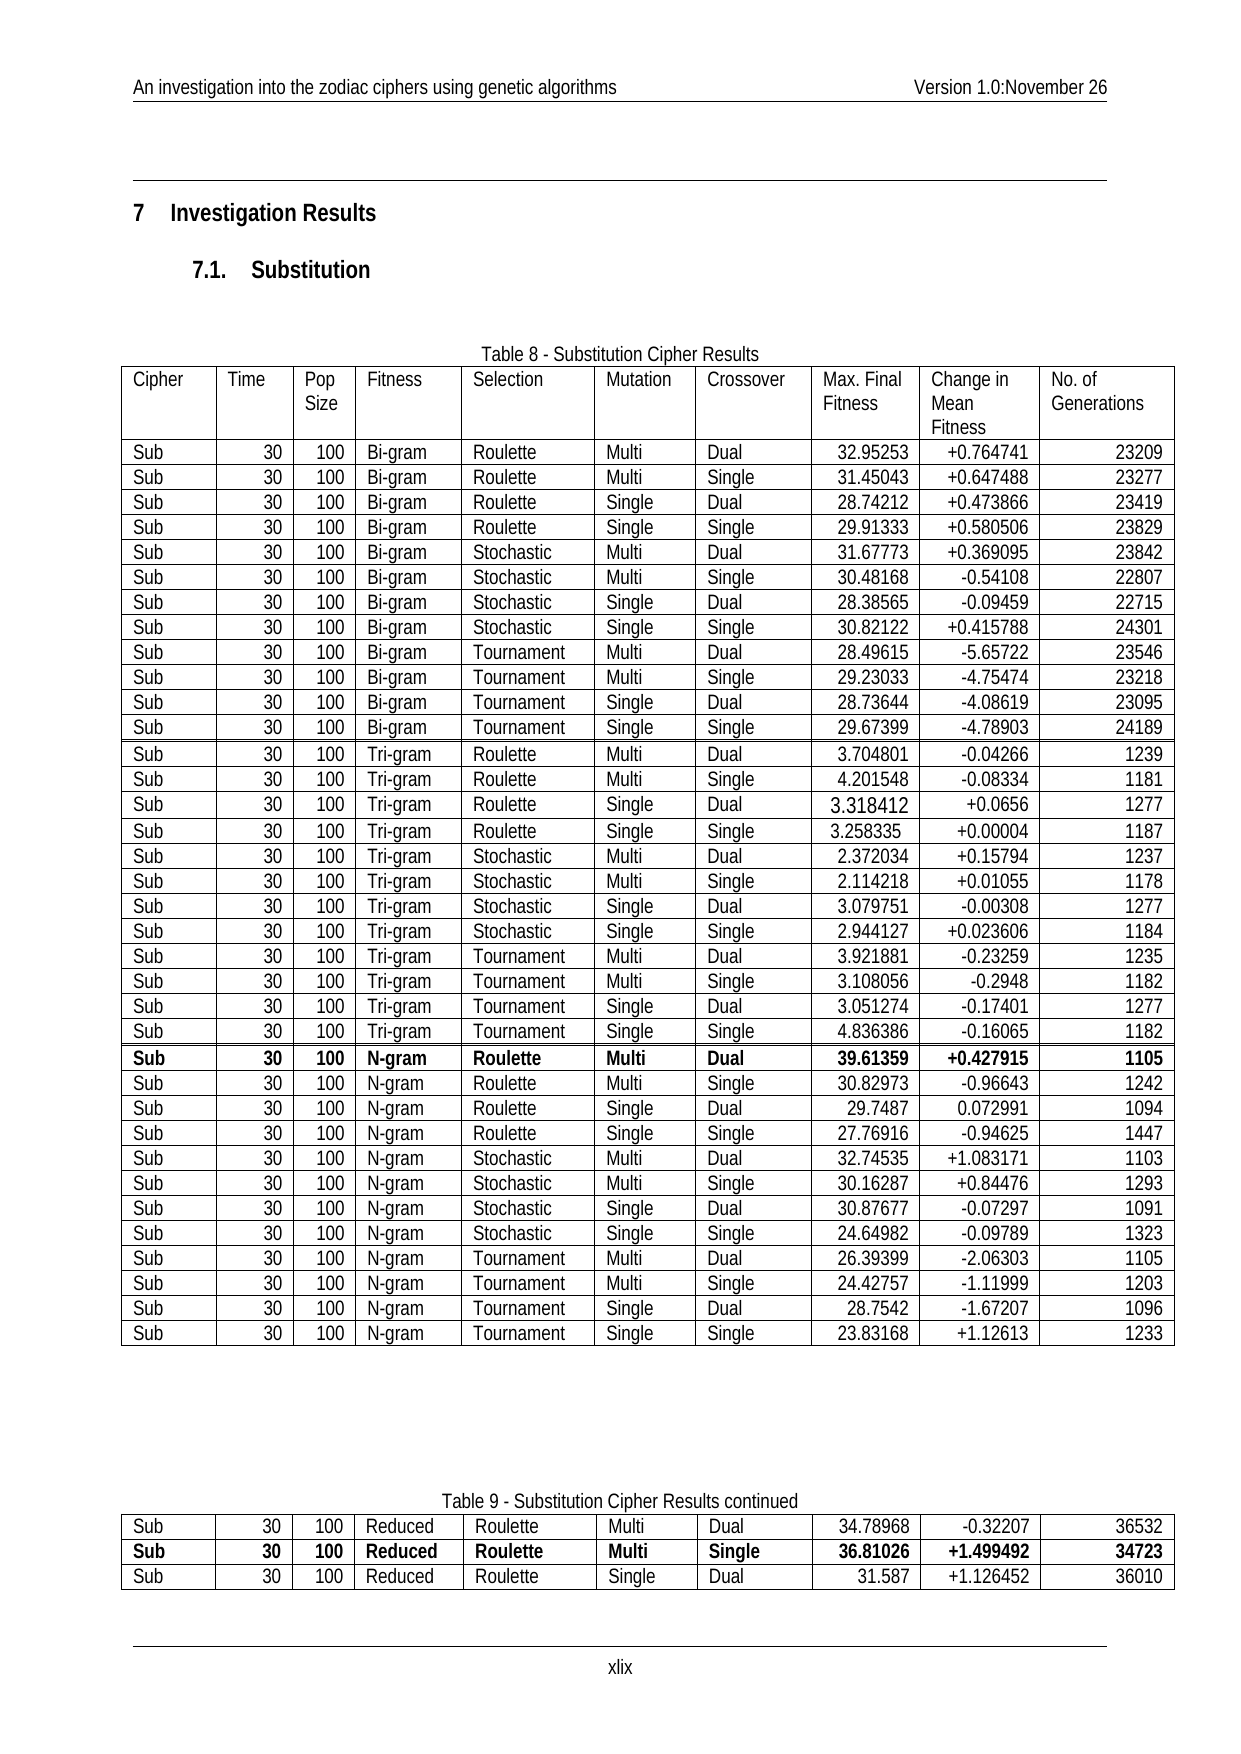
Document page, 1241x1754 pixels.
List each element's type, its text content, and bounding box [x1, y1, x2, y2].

table_cell 30 [217, 1046, 293, 1070]
table_cell 100 [294, 615, 355, 639]
table_cell 30.82122 [812, 615, 919, 639]
table_cell Bi-gram [356, 490, 461, 514]
table_cell 27.76916 [812, 1121, 919, 1145]
table_cell 1203 [1040, 1271, 1174, 1295]
table_cell 100 [294, 665, 355, 689]
table_header Fitness [356, 367, 461, 439]
table_cell 30 [217, 715, 293, 739]
table_cell Single [595, 490, 695, 514]
table_cell Tournament [462, 1296, 594, 1320]
table_cell 23.83168 [812, 1321, 919, 1345]
table_cell -0.96643 [920, 1071, 1039, 1095]
table_cell Roulette [462, 767, 594, 791]
table_cell Bi-gram [356, 590, 461, 614]
table_cell Tournament [462, 1019, 594, 1043]
table_cell 31.587 [813, 1565, 920, 1588]
table_cell 1233 [1040, 1321, 1174, 1345]
table_cell N-gram [356, 1046, 461, 1070]
table_cell -0.08334 [920, 767, 1039, 791]
table_cell 30 [217, 1146, 293, 1170]
table_cell Multi [595, 1146, 695, 1170]
table_cell Single [696, 615, 811, 639]
table_cell Bi-gram [356, 515, 461, 539]
table_cell N-gram [356, 1171, 461, 1195]
table_cell Sub [122, 565, 216, 589]
table_cell 100 [294, 742, 355, 766]
table_cell +0.84476 [920, 1171, 1039, 1195]
table_cell Sub [122, 819, 216, 843]
table_header Cipher [122, 367, 216, 439]
table_cell 100 [294, 1146, 355, 1170]
table_cell Multi [595, 440, 695, 464]
table_cell 100 [294, 715, 355, 739]
table_cell Multi [595, 1271, 695, 1295]
table_cell 29.23033 [812, 665, 919, 689]
table_cell Sub [122, 465, 216, 489]
table_cell 100 [294, 565, 355, 589]
table_cell Multi [595, 742, 695, 766]
table_cell Sub [122, 1121, 216, 1145]
table_cell Tri-gram [356, 994, 461, 1018]
table_cell 2.944127 [812, 919, 919, 943]
table_cell 22807 [1040, 565, 1174, 589]
table_cell 30 [217, 1246, 293, 1270]
table_header Max. Final Fitness [812, 367, 919, 439]
table_cell Sub [122, 944, 216, 968]
table_cell Sub [122, 615, 216, 639]
table_cell Bi-gram [356, 640, 461, 664]
table_cell 100 [294, 994, 355, 1018]
table_cell Single [696, 465, 811, 489]
table_cell Sub [122, 1196, 216, 1220]
table_cell -5.65722 [920, 640, 1039, 664]
table_cell Sub [122, 540, 216, 564]
table_cell 100 [294, 1171, 355, 1195]
table_cell Single [696, 1121, 811, 1145]
table_cell 30 [217, 690, 293, 714]
table_cell Roulette [462, 465, 594, 489]
table_cell -0.07297 [920, 1196, 1039, 1220]
table_cell Dual [696, 490, 811, 514]
table_cell 24301 [1040, 615, 1174, 639]
table_cell 30.16287 [812, 1171, 919, 1195]
table_cell Multi [597, 1540, 697, 1563]
table_cell +0.01055 [920, 869, 1039, 893]
table_cell Single [696, 869, 811, 893]
table_cell Roulette [462, 792, 594, 818]
table_cell Tri-gram [356, 792, 461, 818]
table_cell 30 [217, 819, 293, 843]
table_cell 100 [293, 1565, 354, 1588]
table_cell 100 [294, 1196, 355, 1220]
table_cell Sub [122, 640, 216, 664]
table_cell Stochastic [462, 919, 594, 943]
table_cell Stochastic [462, 565, 594, 589]
table_header Sub [122, 1515, 215, 1538]
table_cell 1182 [1040, 969, 1174, 993]
table_cell +0.023606 [920, 919, 1039, 943]
table_cell 28.74212 [812, 490, 919, 514]
table_cell 100 [294, 1246, 355, 1270]
table_cell 36.81026 [813, 1540, 920, 1563]
table_cell 28.7542 [812, 1296, 919, 1320]
table_cell Single [595, 690, 695, 714]
table_cell Sub [122, 767, 216, 791]
table_cell 1323 [1040, 1221, 1174, 1245]
table_cell 2.372034 [812, 844, 919, 868]
table_cell +1.499492 [921, 1540, 1040, 1563]
table_cell 32.74535 [812, 1146, 919, 1170]
table_cell Single [595, 919, 695, 943]
table_cell Dual [696, 1046, 811, 1070]
table_cell Multi [595, 969, 695, 993]
table_cell 30 [217, 615, 293, 639]
table_cell 30 [217, 515, 293, 539]
table_cell 100 [294, 767, 355, 791]
table_cell Single [696, 1221, 811, 1245]
table_cell 24.42757 [812, 1271, 919, 1295]
table_cell Tournament [462, 944, 594, 968]
table_cell Sub [122, 1221, 216, 1245]
table_cell 30 [217, 1296, 293, 1320]
table_cell 100 [294, 819, 355, 843]
table_cell 23209 [1040, 440, 1174, 464]
table_cell Tournament [462, 690, 594, 714]
table_cell Single [696, 767, 811, 791]
table_header -0.32207 [921, 1515, 1040, 1538]
table_cell 100 [294, 1121, 355, 1145]
table_cell N-gram [356, 1321, 461, 1345]
table_cell 3.051274 [812, 994, 919, 1018]
table_cell 100 [294, 869, 355, 893]
table_cell 30 [217, 1171, 293, 1195]
table_cell 100 [294, 844, 355, 868]
table_cell Dual [698, 1565, 812, 1588]
table_cell 100 [294, 1096, 355, 1120]
table_cell +0.15794 [920, 844, 1039, 868]
table_cell Stochastic [462, 1221, 594, 1245]
table_cell Tournament [462, 640, 594, 664]
table_cell Reduced [355, 1540, 463, 1563]
table_cell +0.369095 [920, 540, 1039, 564]
table_cell 3.108056 [812, 969, 919, 993]
table_cell Single [595, 1221, 695, 1245]
table_cell Roulette [462, 1071, 594, 1095]
table_cell Single [696, 919, 811, 943]
table_cell N-gram [356, 1196, 461, 1220]
table_cell Tri-gram [356, 1019, 461, 1043]
table_cell 3.079751 [812, 894, 919, 918]
table_cell Dual [696, 1096, 811, 1120]
table_cell 1181 [1040, 767, 1174, 791]
table_cell Tri-gram [356, 919, 461, 943]
table_cell -1.67207 [920, 1296, 1039, 1320]
table_cell Tri-gram [356, 819, 461, 843]
table_cell Multi [595, 869, 695, 893]
table_cell Single [595, 1121, 695, 1145]
table_cell Bi-gram [356, 540, 461, 564]
table_cell Roulette [462, 440, 594, 464]
table_cell Single [696, 715, 811, 739]
table_cell Sub [122, 715, 216, 739]
table_cell 100 [294, 1221, 355, 1245]
table_cell Single [696, 1271, 811, 1295]
table_cell 30 [216, 1565, 292, 1588]
table_cell 1277 [1040, 792, 1174, 818]
table_cell Reduced [355, 1565, 463, 1588]
table_cell 1237 [1040, 844, 1174, 868]
table_cell +0.427915 [920, 1046, 1039, 1070]
table_cell Tournament [462, 969, 594, 993]
table_header No. of Generations [1040, 367, 1174, 439]
table_cell 1239 [1040, 742, 1174, 766]
table_cell 1105 [1040, 1246, 1174, 1270]
table_cell 30.87677 [812, 1196, 919, 1220]
table_cell 32.95253 [812, 440, 919, 464]
table_cell 31.45043 [812, 465, 919, 489]
table_cell Roulette [462, 515, 594, 539]
table_cell 100 [294, 490, 355, 514]
table_cell 100 [294, 919, 355, 943]
table_cell -0.04266 [920, 742, 1039, 766]
table_cell 100 [294, 1071, 355, 1095]
table_cell -0.94625 [920, 1121, 1039, 1145]
table_cell Bi-gram [356, 440, 461, 464]
table_cell 23095 [1040, 690, 1174, 714]
table_cell Bi-gram [356, 615, 461, 639]
table_cell N-gram [356, 1146, 461, 1170]
table_cell N-gram [356, 1071, 461, 1095]
table_cell Single [696, 1171, 811, 1195]
table_cell 30 [217, 1096, 293, 1120]
table_cell 30 [217, 742, 293, 766]
table_cell Multi [595, 640, 695, 664]
table_header Multi [597, 1515, 697, 1538]
table_cell Roulette [462, 490, 594, 514]
table_cell Single [595, 1019, 695, 1043]
table_cell Sub [122, 919, 216, 943]
table_cell 100 [294, 1046, 355, 1070]
table_cell Dual [696, 844, 811, 868]
table_cell Single [696, 565, 811, 589]
table_cell Single [595, 1321, 695, 1345]
table_cell Multi [595, 1171, 695, 1195]
table_cell 23546 [1040, 640, 1174, 664]
table_cell 1447 [1040, 1121, 1174, 1145]
table_cell 23277 [1040, 465, 1174, 489]
table_cell Sub [122, 1071, 216, 1095]
table_cell 36010 [1041, 1565, 1174, 1588]
table_cell Sub [122, 1246, 216, 1270]
table_cell Tri-gram [356, 767, 461, 791]
table_cell 31.67773 [812, 540, 919, 564]
table_cell +0.580506 [920, 515, 1039, 539]
table_cell 30 [217, 844, 293, 868]
table_cell Single [696, 1071, 811, 1095]
table_cell Multi [595, 844, 695, 868]
table_cell N-gram [356, 1271, 461, 1295]
table_cell 1187 [1040, 819, 1174, 843]
table_cell Multi [595, 540, 695, 564]
subtitle Investigation Results [133, 181, 1107, 226]
table_cell Single [595, 994, 695, 1018]
table_cell 1242 [1040, 1071, 1174, 1095]
table_cell Single [595, 1096, 695, 1120]
table_cell Sub [122, 490, 216, 514]
table_cell Roulette [464, 1565, 596, 1588]
table_header Selection [462, 367, 594, 439]
table_cell 30 [217, 994, 293, 1018]
table_cell 30 [217, 1121, 293, 1145]
table_cell Dual [696, 1196, 811, 1220]
table_cell 100 [294, 515, 355, 539]
table_cell Bi-gram [356, 690, 461, 714]
table_cell -0.09459 [920, 590, 1039, 614]
table_cell -4.75474 [920, 665, 1039, 689]
table_cell 28.49615 [812, 640, 919, 664]
table_cell 30 [217, 540, 293, 564]
table_cell +0.764741 [920, 440, 1039, 464]
table_cell -0.16065 [920, 1019, 1039, 1043]
table_cell Sub [122, 665, 216, 689]
table_cell 30 [217, 969, 293, 993]
table_cell 29.91333 [812, 515, 919, 539]
table_cell Stochastic [462, 1146, 594, 1170]
table_cell 30 [217, 490, 293, 514]
table_cell Roulette [464, 1540, 596, 1563]
table_cell 3.704801 [812, 742, 919, 766]
table_cell Bi-gram [356, 465, 461, 489]
table_cell 30 [217, 465, 293, 489]
table_cell Stochastic [462, 540, 594, 564]
table_cell Stochastic [462, 1196, 594, 1220]
table_header Reduced [355, 1515, 463, 1538]
table_cell Dual [696, 590, 811, 614]
table_cell 22715 [1040, 590, 1174, 614]
table_cell 1103 [1040, 1146, 1174, 1170]
table_cell 30 [217, 665, 293, 689]
table_cell Multi [595, 767, 695, 791]
table_cell N-gram [356, 1246, 461, 1270]
table_cell 30 [217, 590, 293, 614]
table_cell 24.64982 [812, 1221, 919, 1245]
table_cell 1277 [1040, 894, 1174, 918]
table_cell Sub [122, 1296, 216, 1320]
table_cell Multi [595, 944, 695, 968]
table_cell Single [595, 819, 695, 843]
table_cell Multi [595, 1046, 695, 1070]
table_cell +1.126452 [921, 1565, 1040, 1588]
table_cell Roulette [462, 819, 594, 843]
subtitle Substitution [192, 255, 1107, 284]
table_cell -0.00308 [920, 894, 1039, 918]
table_cell 100 [294, 465, 355, 489]
table_header 34.78968 [813, 1515, 920, 1538]
table_cell Sub [122, 844, 216, 868]
table_cell 0.072991 [920, 1096, 1039, 1120]
table_cell 3.318412 [812, 792, 919, 818]
table_cell 1182 [1040, 1019, 1174, 1043]
table_cell Tournament [462, 1271, 594, 1295]
table_cell Single [696, 1019, 811, 1043]
table_cell Bi-gram [356, 665, 461, 689]
table_cell 100 [294, 540, 355, 564]
table_cell Sub [122, 1321, 216, 1345]
table_cell +0.647488 [920, 465, 1039, 489]
table_cell Single [595, 1296, 695, 1320]
table_cell Single [595, 715, 695, 739]
table_header Dual [698, 1515, 812, 1538]
table_cell 30 [217, 1196, 293, 1220]
table_cell 30 [217, 1221, 293, 1245]
table_cell 26.39399 [812, 1246, 919, 1270]
table_cell Multi [595, 1246, 695, 1270]
table_cell 30 [217, 894, 293, 918]
table_cell Sub [122, 1046, 216, 1070]
table_cell Single [696, 1321, 811, 1345]
table_cell Sub [122, 1019, 216, 1043]
table_cell Tri-gram [356, 944, 461, 968]
table_cell Sub [122, 515, 216, 539]
table_cell Tournament [462, 994, 594, 1018]
table_cell 30 [216, 1540, 292, 1563]
table_cell +0.415788 [920, 615, 1039, 639]
table_header 36532 [1041, 1515, 1174, 1538]
table_cell Dual [696, 792, 811, 818]
table_cell Single [597, 1565, 697, 1588]
table_cell 1091 [1040, 1196, 1174, 1220]
table_cell Sub [122, 894, 216, 918]
table_cell 3.921881 [812, 944, 919, 968]
table_cell 100 [294, 944, 355, 968]
table_cell 100 [294, 590, 355, 614]
table_cell 23842 [1040, 540, 1174, 564]
table_cell 1178 [1040, 869, 1174, 893]
table_cell 30 [217, 919, 293, 943]
table_cell Single [696, 515, 811, 539]
table_cell 100 [294, 690, 355, 714]
table_cell 34723 [1041, 1540, 1174, 1563]
table_header 30 [216, 1515, 292, 1538]
table_cell Dual [696, 540, 811, 564]
table_header Crossover [696, 367, 811, 439]
table_cell +0.00004 [920, 819, 1039, 843]
table_cell Sub [122, 1171, 216, 1195]
table_cell Tri-gram [356, 742, 461, 766]
table_cell Stochastic [462, 1171, 594, 1195]
table_cell 30.82973 [812, 1071, 919, 1095]
table_cell Sub [122, 969, 216, 993]
table_cell 100 [294, 1296, 355, 1320]
table_cell 30 [217, 1321, 293, 1345]
table_cell 23829 [1040, 515, 1174, 539]
table_cell 24189 [1040, 715, 1174, 739]
table_cell 28.38565 [812, 590, 919, 614]
table_cell Dual [696, 1146, 811, 1170]
table_cell Sub [122, 1096, 216, 1120]
table_cell 39.61359 [812, 1046, 919, 1070]
table_cell Multi [595, 465, 695, 489]
table_cell N-gram [356, 1296, 461, 1320]
table_cell Single [696, 819, 811, 843]
table_cell 100 [294, 440, 355, 464]
table_cell Dual [696, 440, 811, 464]
table_cell Tri-gram [356, 969, 461, 993]
table_cell 30.48168 [812, 565, 919, 589]
table_cell Tri-gram [356, 869, 461, 893]
table_cell Dual [696, 1296, 811, 1320]
table_cell Single [595, 515, 695, 539]
table_cell Stochastic [462, 590, 594, 614]
table_cell Dual [696, 894, 811, 918]
table_cell +1.12613 [920, 1321, 1039, 1345]
table_cell 1277 [1040, 994, 1174, 1018]
table_header Pop Size [294, 367, 355, 439]
table_cell 100 [294, 1019, 355, 1043]
table_cell 100 [294, 792, 355, 818]
table_header 100 [293, 1515, 354, 1538]
table_cell 30 [217, 792, 293, 818]
table_cell Dual [696, 690, 811, 714]
table_cell Single [698, 1540, 812, 1563]
table_cell -0.17401 [920, 994, 1039, 1018]
table_cell Multi [595, 565, 695, 589]
table_cell -0.54108 [920, 565, 1039, 589]
table_cell Sub [122, 1146, 216, 1170]
table_cell -4.78903 [920, 715, 1039, 739]
table_cell 100 [294, 640, 355, 664]
table_cell 30 [217, 869, 293, 893]
table_cell 100 [294, 1271, 355, 1295]
table_cell +1.083171 [920, 1146, 1039, 1170]
table_cell 4.201548 [812, 767, 919, 791]
table_cell -0.09789 [920, 1221, 1039, 1245]
table_cell 100 [293, 1540, 354, 1563]
table_cell -0.2948 [920, 969, 1039, 993]
table_cell 30 [217, 565, 293, 589]
table_cell Roulette [462, 1121, 594, 1145]
table_cell Tri-gram [356, 894, 461, 918]
table_cell +0.473866 [920, 490, 1039, 514]
table_cell Single [595, 894, 695, 918]
table_cell Single [595, 615, 695, 639]
table_cell Sub [122, 1271, 216, 1295]
table_cell Stochastic [462, 869, 594, 893]
table_cell Sub [122, 440, 216, 464]
table_cell Sub [122, 792, 216, 818]
table_cell Sub [122, 742, 216, 766]
table_cell Tournament [462, 1246, 594, 1270]
table_cell Stochastic [462, 615, 594, 639]
table_cell 30 [217, 1019, 293, 1043]
table_cell 100 [294, 1321, 355, 1345]
table_cell -0.23259 [920, 944, 1039, 968]
table_cell 23419 [1040, 490, 1174, 514]
table_cell -2.06303 [920, 1246, 1039, 1270]
table_cell Bi-gram [356, 565, 461, 589]
table_cell Dual [696, 944, 811, 968]
table_cell 28.73644 [812, 690, 919, 714]
table_header Roulette [464, 1515, 596, 1538]
table_cell 30 [217, 944, 293, 968]
table_cell 1184 [1040, 919, 1174, 943]
table_cell 100 [294, 969, 355, 993]
table_cell Sub [122, 690, 216, 714]
table_cell 30 [217, 440, 293, 464]
table_cell Stochastic [462, 894, 594, 918]
table_cell Dual [696, 1246, 811, 1270]
table_cell Sub [122, 1565, 215, 1588]
table_cell -4.08619 [920, 690, 1039, 714]
table_cell Dual [696, 640, 811, 664]
table_cell Single [696, 969, 811, 993]
table_header Time [217, 367, 293, 439]
table_cell Sub [122, 1540, 215, 1563]
table_cell +0.0656 [920, 792, 1039, 818]
table_cell 1096 [1040, 1296, 1174, 1320]
table_cell Dual [696, 994, 811, 1018]
table_cell 1105 [1040, 1046, 1174, 1070]
table_cell Bi-gram [356, 715, 461, 739]
table_cell Roulette [462, 1046, 594, 1070]
table_cell 30 [217, 767, 293, 791]
table_cell Tournament [462, 1321, 594, 1345]
table_cell 1094 [1040, 1096, 1174, 1120]
table_cell Dual [696, 742, 811, 766]
table_cell 3.258335 [812, 819, 919, 843]
table_cell Sub [122, 590, 216, 614]
table_cell Single [595, 590, 695, 614]
table_cell Multi [595, 665, 695, 689]
table_header Mutation [595, 367, 695, 439]
table_cell 23218 [1040, 665, 1174, 689]
table_cell 29.7487 [812, 1096, 919, 1120]
table_cell Roulette [462, 1096, 594, 1120]
table_cell Single [595, 792, 695, 818]
table_cell 1293 [1040, 1171, 1174, 1195]
table_cell N-gram [356, 1221, 461, 1245]
table_cell 100 [294, 894, 355, 918]
table_cell Single [696, 665, 811, 689]
table_cell Sub [122, 994, 216, 1018]
table_cell N-gram [356, 1121, 461, 1145]
table_cell Tri-gram [356, 844, 461, 868]
table_cell N-gram [356, 1096, 461, 1120]
table_cell -1.11999 [920, 1271, 1039, 1295]
table_cell Roulette [462, 742, 594, 766]
table_cell Stochastic [462, 844, 594, 868]
table_cell Sub [122, 869, 216, 893]
table_cell 2.114218 [812, 869, 919, 893]
table_cell 30 [217, 1071, 293, 1095]
table_cell 29.67399 [812, 715, 919, 739]
table_cell 4.836386 [812, 1019, 919, 1043]
table_cell Tournament [462, 665, 594, 689]
table_cell Tournament [462, 715, 594, 739]
table_cell Multi [595, 1071, 695, 1095]
table_cell Single [595, 1196, 695, 1220]
table_cell 30 [217, 640, 293, 664]
table_cell 30 [217, 1271, 293, 1295]
table_header Change in Mean Fitness [920, 367, 1039, 439]
table_cell 1235 [1040, 944, 1174, 968]
